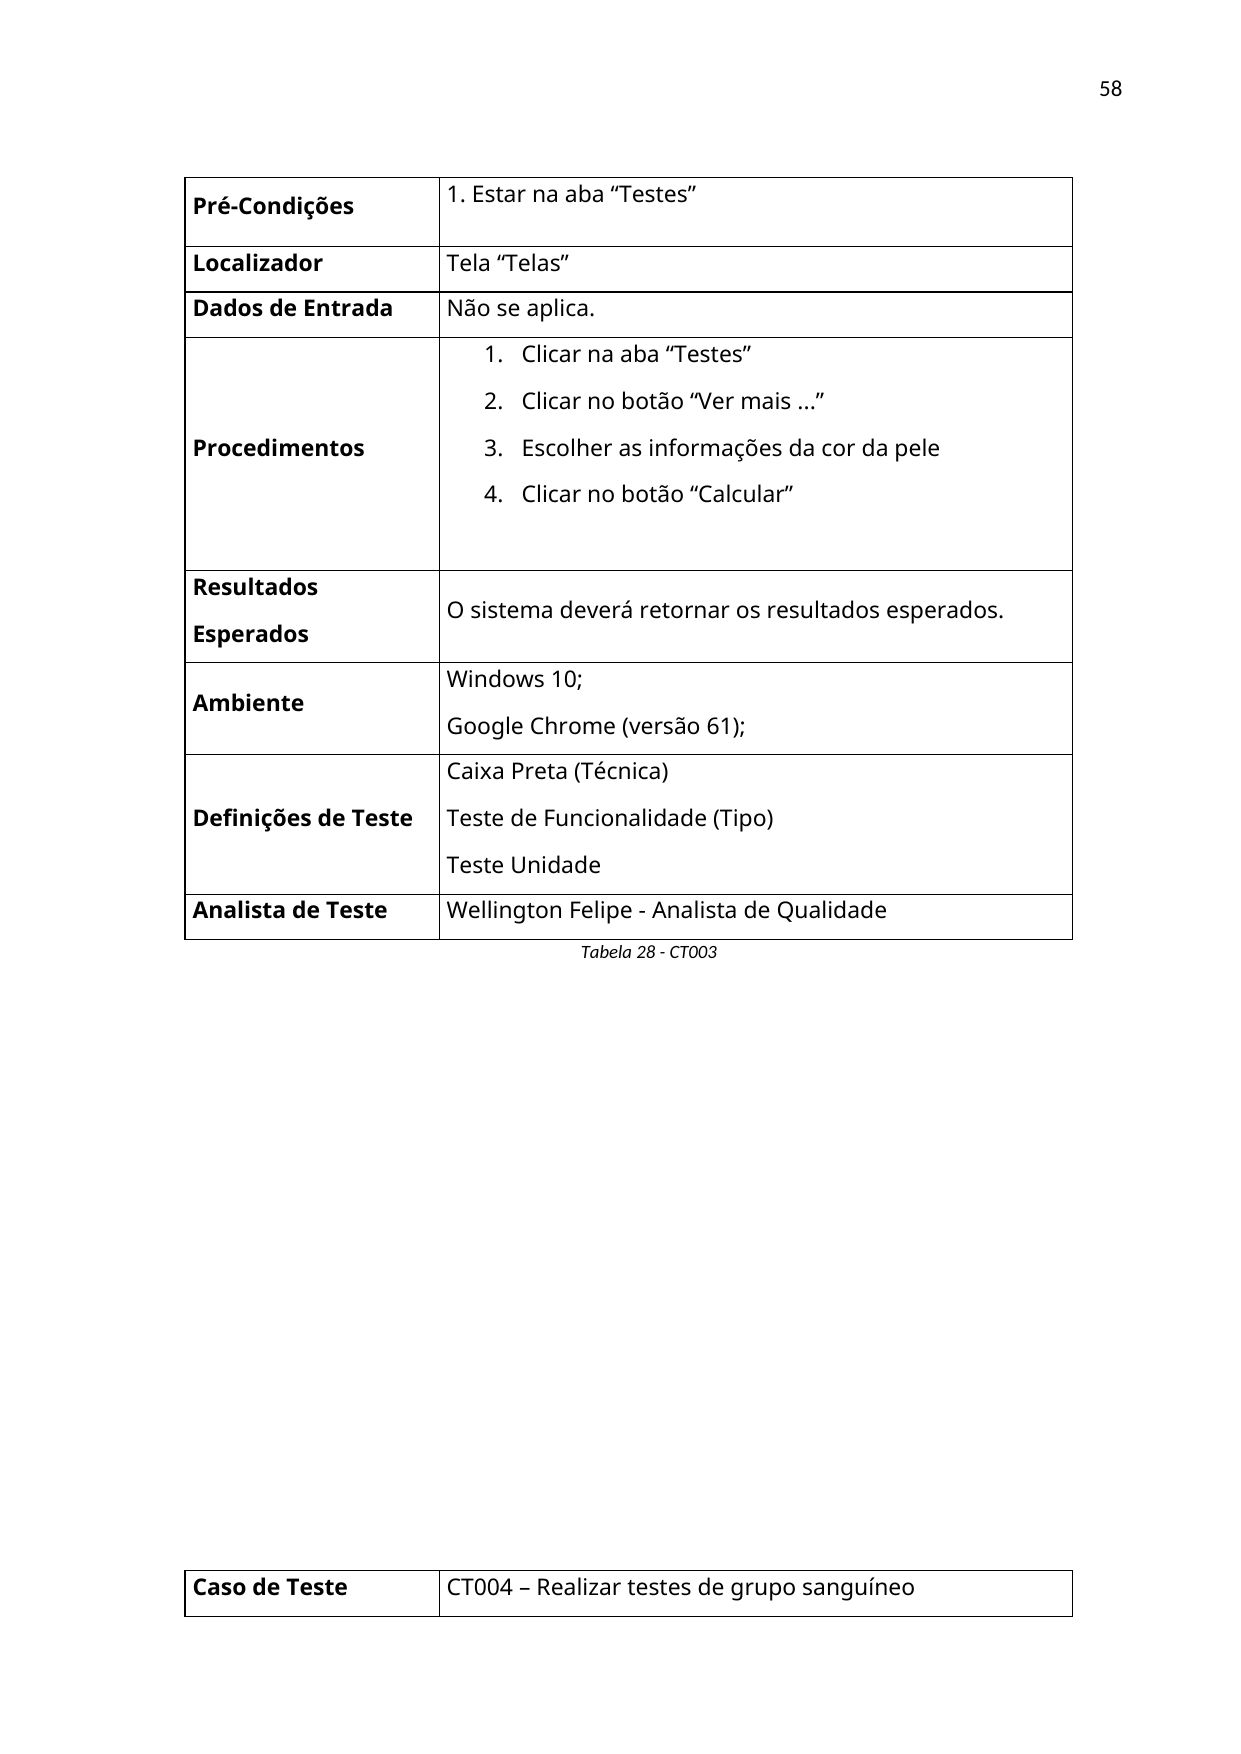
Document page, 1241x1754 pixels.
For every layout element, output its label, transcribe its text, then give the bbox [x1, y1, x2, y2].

table_cell Procedimentos [186, 338, 439, 570]
table_cell 1. Estar na aba “Testes” [440, 178, 1072, 246]
table_cell O sistema deverá retornar os resultados esperados. [440, 571, 1072, 662]
table_cell Definições de Teste [186, 755, 439, 893]
table_cell Caixa Preta (Técnica) Teste de Funcionalidade (Tipo) Teste Unidade [440, 755, 1072, 893]
text Tabela 28 - CT003 [177, 940, 1122, 963]
table_cell Dados de Entrada [186, 293, 439, 337]
table_header CT004 – Realizar testes de grupo sanguíneo [440, 1571, 1072, 1616]
table_cell Ambiente [186, 663, 439, 754]
table_header Caso de Teste [186, 1571, 439, 1616]
table_cell Não se aplica. [440, 293, 1072, 337]
table_cell Localizador [186, 247, 439, 291]
table_cell Pré-Condições [186, 178, 439, 246]
table_cell Analista de Teste [186, 895, 439, 939]
table_cell Clicar na aba “Testes” Clicar no botão “Ver mais ...” Escolher as informações da cor da pele Clicar no botão “Calcular” [440, 338, 1072, 570]
table_cell Windows 10; Google Chrome (versão 61); [440, 663, 1072, 754]
table_cell Wellington Felipe - Analista de Qualidade [440, 895, 1072, 939]
table_cell Tela “Telas” [440, 247, 1072, 291]
table_cell Resultados Esperados [186, 571, 439, 662]
